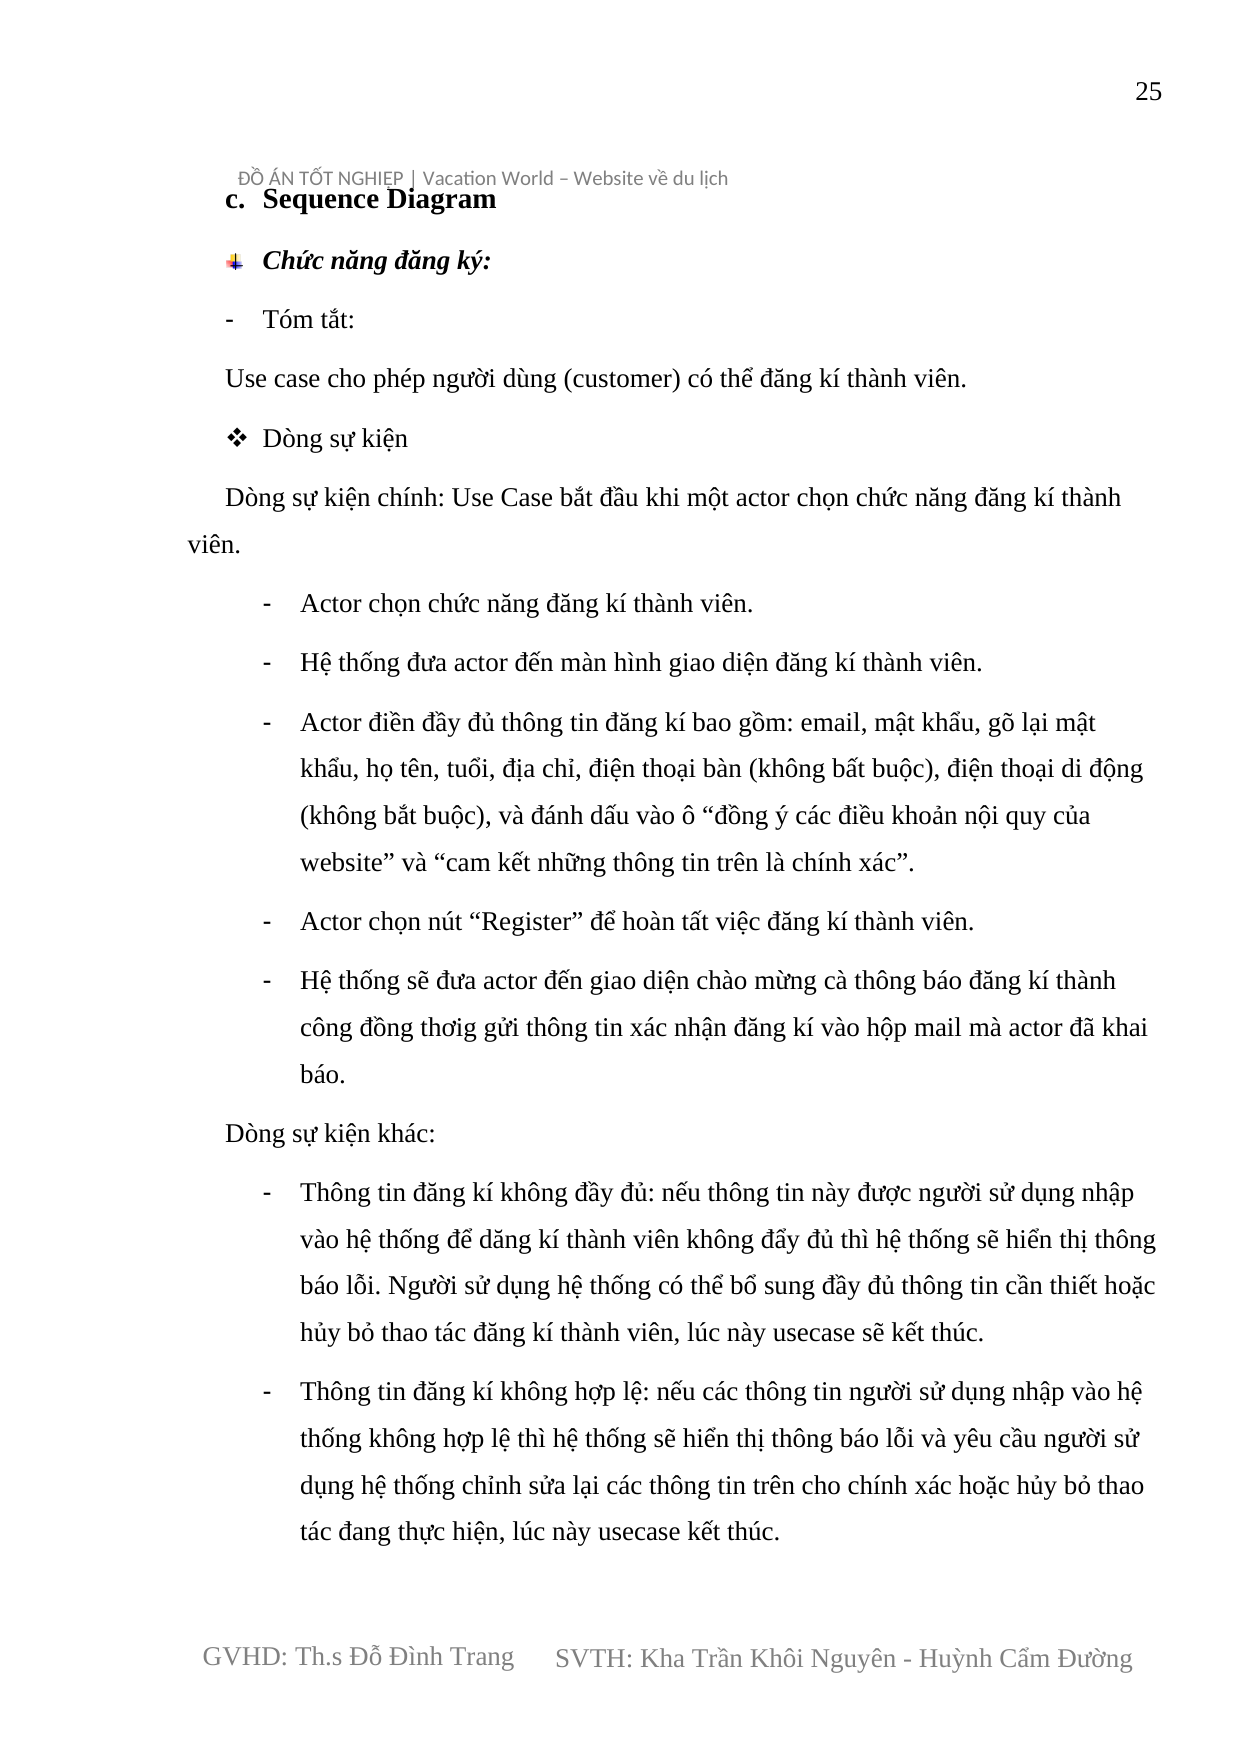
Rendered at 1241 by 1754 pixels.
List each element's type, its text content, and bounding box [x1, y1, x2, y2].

text Sequence Diagram [225, 181, 1162, 215]
list Dòng sự kiện [225, 422, 1162, 453]
list Tóm tắt: [225, 303, 1162, 334]
text Dòng sự kiện khác: [187, 1117, 1162, 1148]
list Actor chọn chức năng đăng kí thành viên. [262, 587, 1162, 618]
list Thông tin đăng kí không đầy đủ: nếu thông tin này được người sử dụng nhập vào hệ thống để dăng kí thành viên không đẩy đủ thì hệ thống sẽ hiển thị thông báo lỗi. Người sử dụng hệ thống có thể bổ sung đầy đủ thông tin cần thiết hoặc hủy bỏ thao tác đăng kí thành viên, lúc này usecase sẽ kết thúc. [262, 1176, 1162, 1347]
list Actor chọn nút “Register” để hoàn tất việc đăng kí thành viên. [262, 905, 1162, 936]
list Hệ thống sẽ đưa actor đến giao diện chào mừng cà thông báo đăng kí thành công đồng thơig gửi thông tin xác nhận đăng kí vào hộp mail mà actor đã khai báo. [262, 964, 1162, 1089]
text Dòng sự kiện chính: Use Case bắt đầu khi một actor chọn chức năng đăng kí thành viên. [187, 481, 1162, 559]
text Use case cho phép người dùng (customer) có thể đăng kí thành viên. [187, 362, 1162, 394]
text Chức năng đăng ký: [225, 244, 1162, 275]
list Actor điền đầy đủ thông tin đăng kí bao gồm: email, mật khẩu, gõ lại mật khẩu, họ tên, tuổi, địa chỉ, điện thoại bàn (không bất buộc), điện thoại di động (không bắt buộc), và đánh dấu vào ô “đồng ý các điều khoản nội quy của website” và “cam kết những thông tin trên là chính xác”. [262, 706, 1162, 877]
picture [226, 252, 243, 270]
list Hệ thống đưa actor đến màn hình giao diện đăng kí thành viên. [262, 646, 1162, 677]
list Thông tin đăng kí không hợp lệ: nếu các thông tin người sử dụng nhập vào hệ thống không hợp lệ thì hệ thống sẽ hiển thị thông báo lỗi và yêu cầu người sử dụng hệ thống chỉnh sửa lại các thông tin trên cho chính xác hoặc hủy bỏ thao tác đang thực hiện, lúc này usecase kết thúc. [262, 1375, 1162, 1547]
